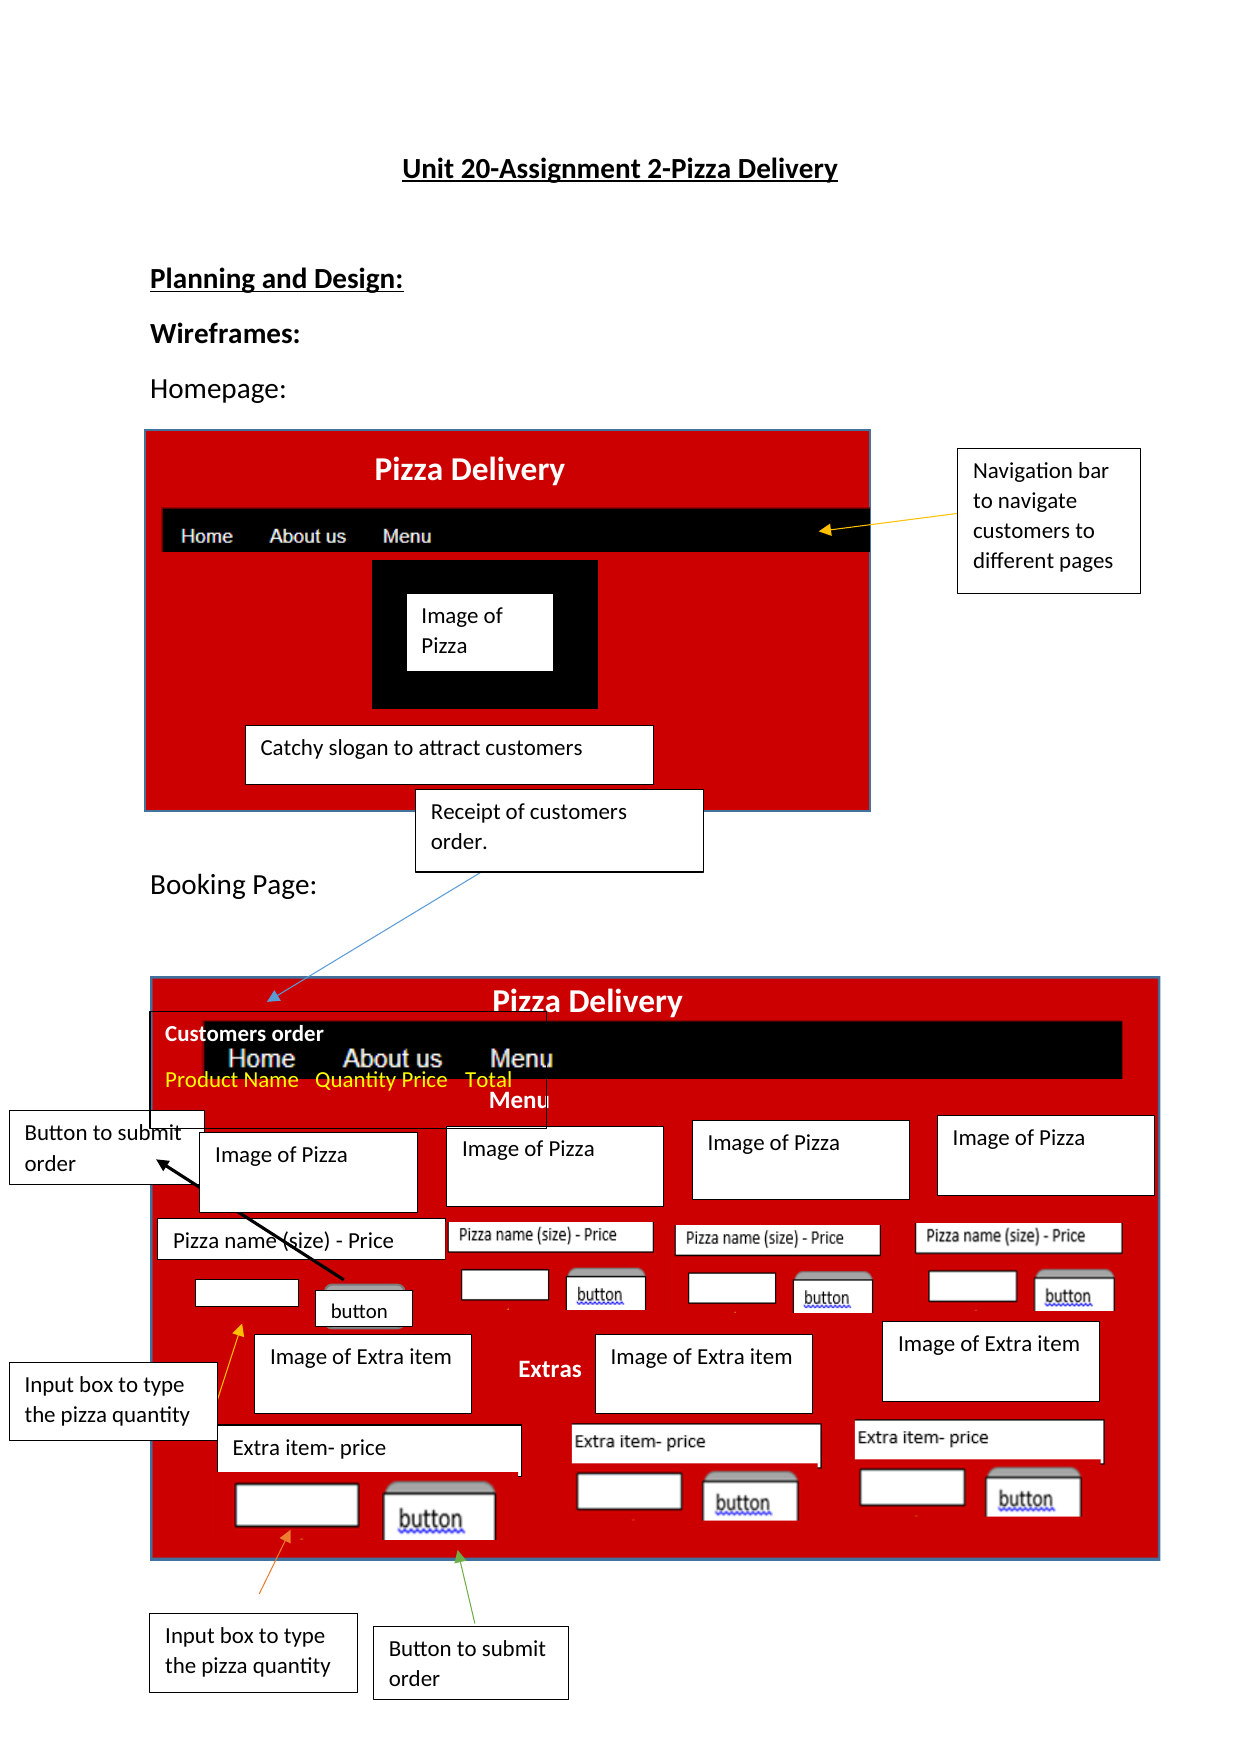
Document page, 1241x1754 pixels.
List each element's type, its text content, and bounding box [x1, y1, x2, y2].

picture [161, 507, 870, 552]
text Planning and Design: [150, 260, 1090, 296]
text Homepage: [150, 370, 1090, 406]
text Booking Page: [435, 866, 1090, 902]
picture [150, 976, 1161, 1561]
text Wireframes: [150, 315, 1090, 351]
picture [151, 1012, 546, 1128]
picture [498, 994, 505, 1001]
text Unit 20-Assignment 2-Pizza Delivery [150, 150, 1090, 186]
text Booking Page: [150, 866, 477, 902]
